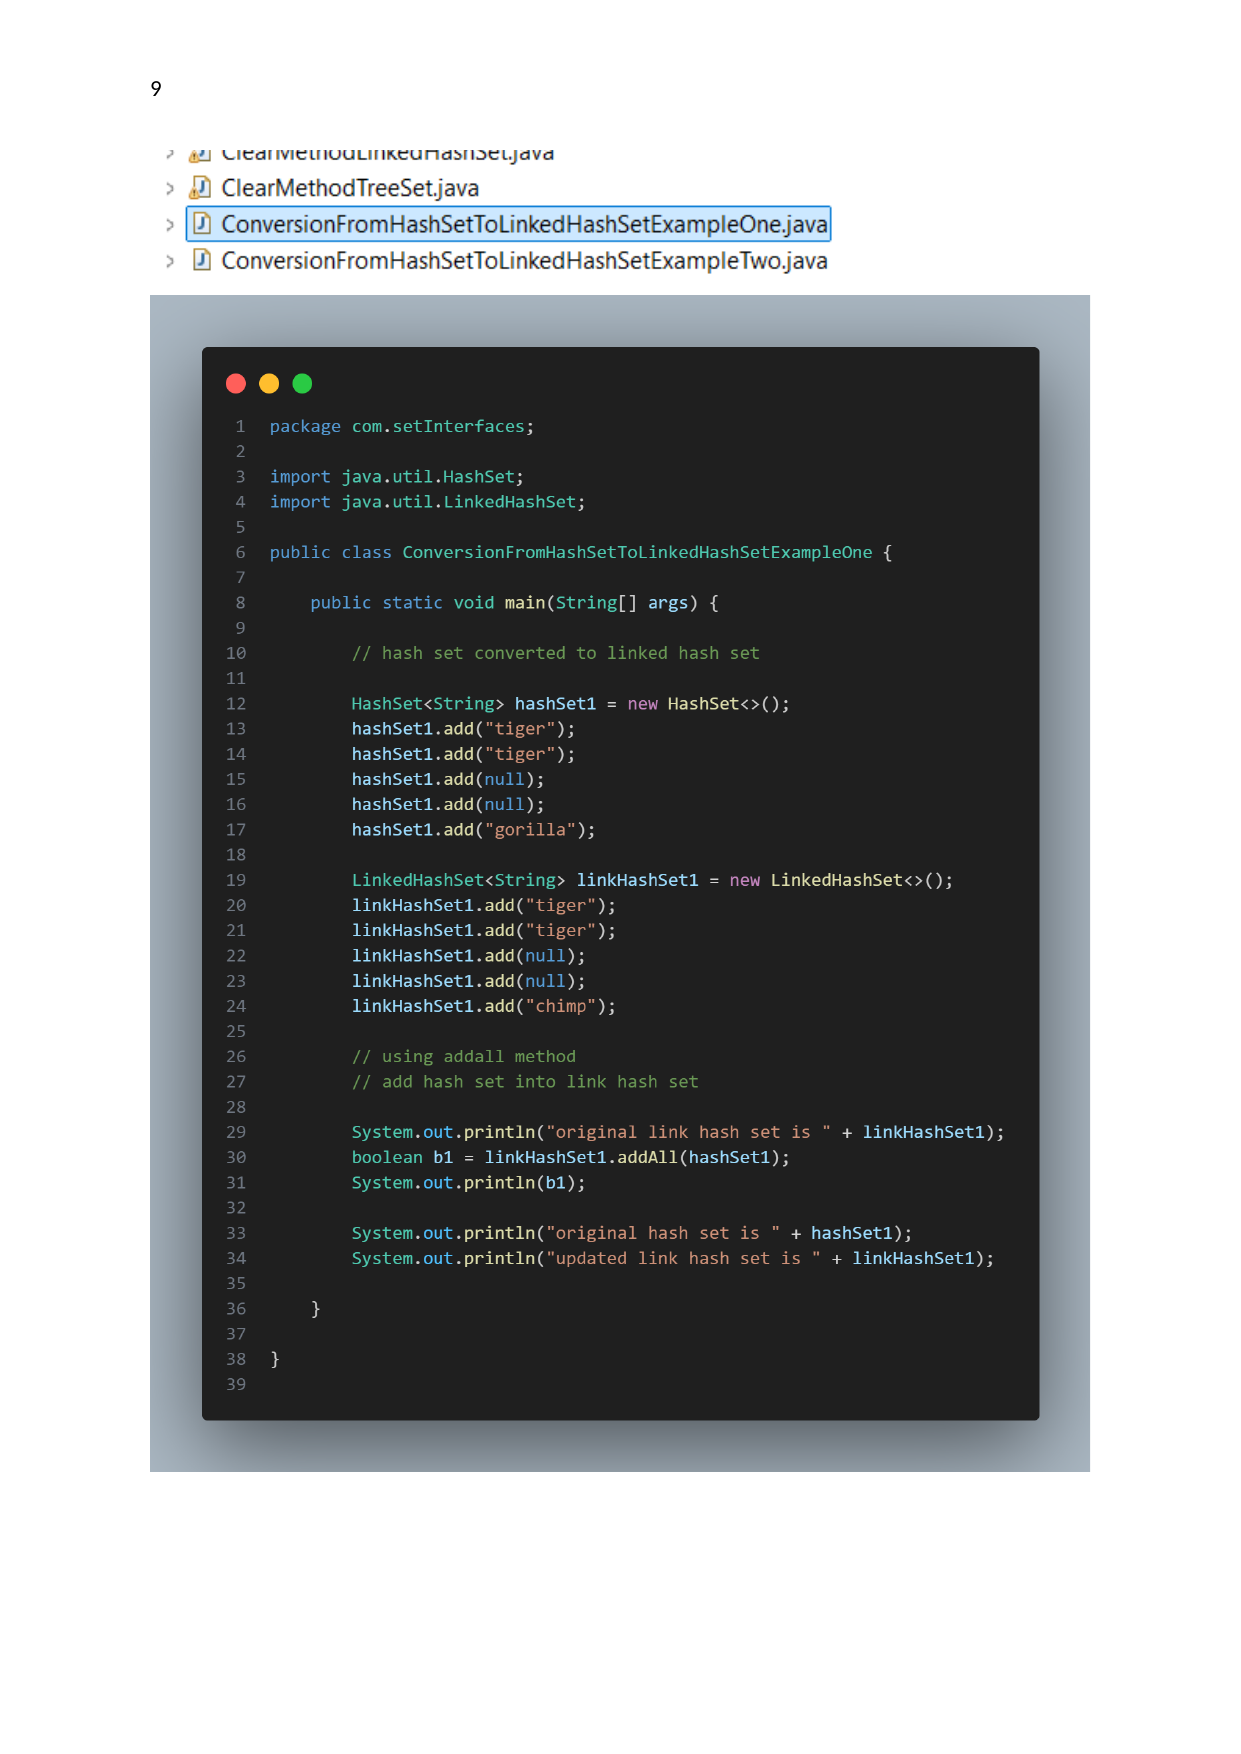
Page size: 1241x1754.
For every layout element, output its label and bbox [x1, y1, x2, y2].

picture [150, 295, 1091, 1472]
picture [150, 150, 874, 277]
